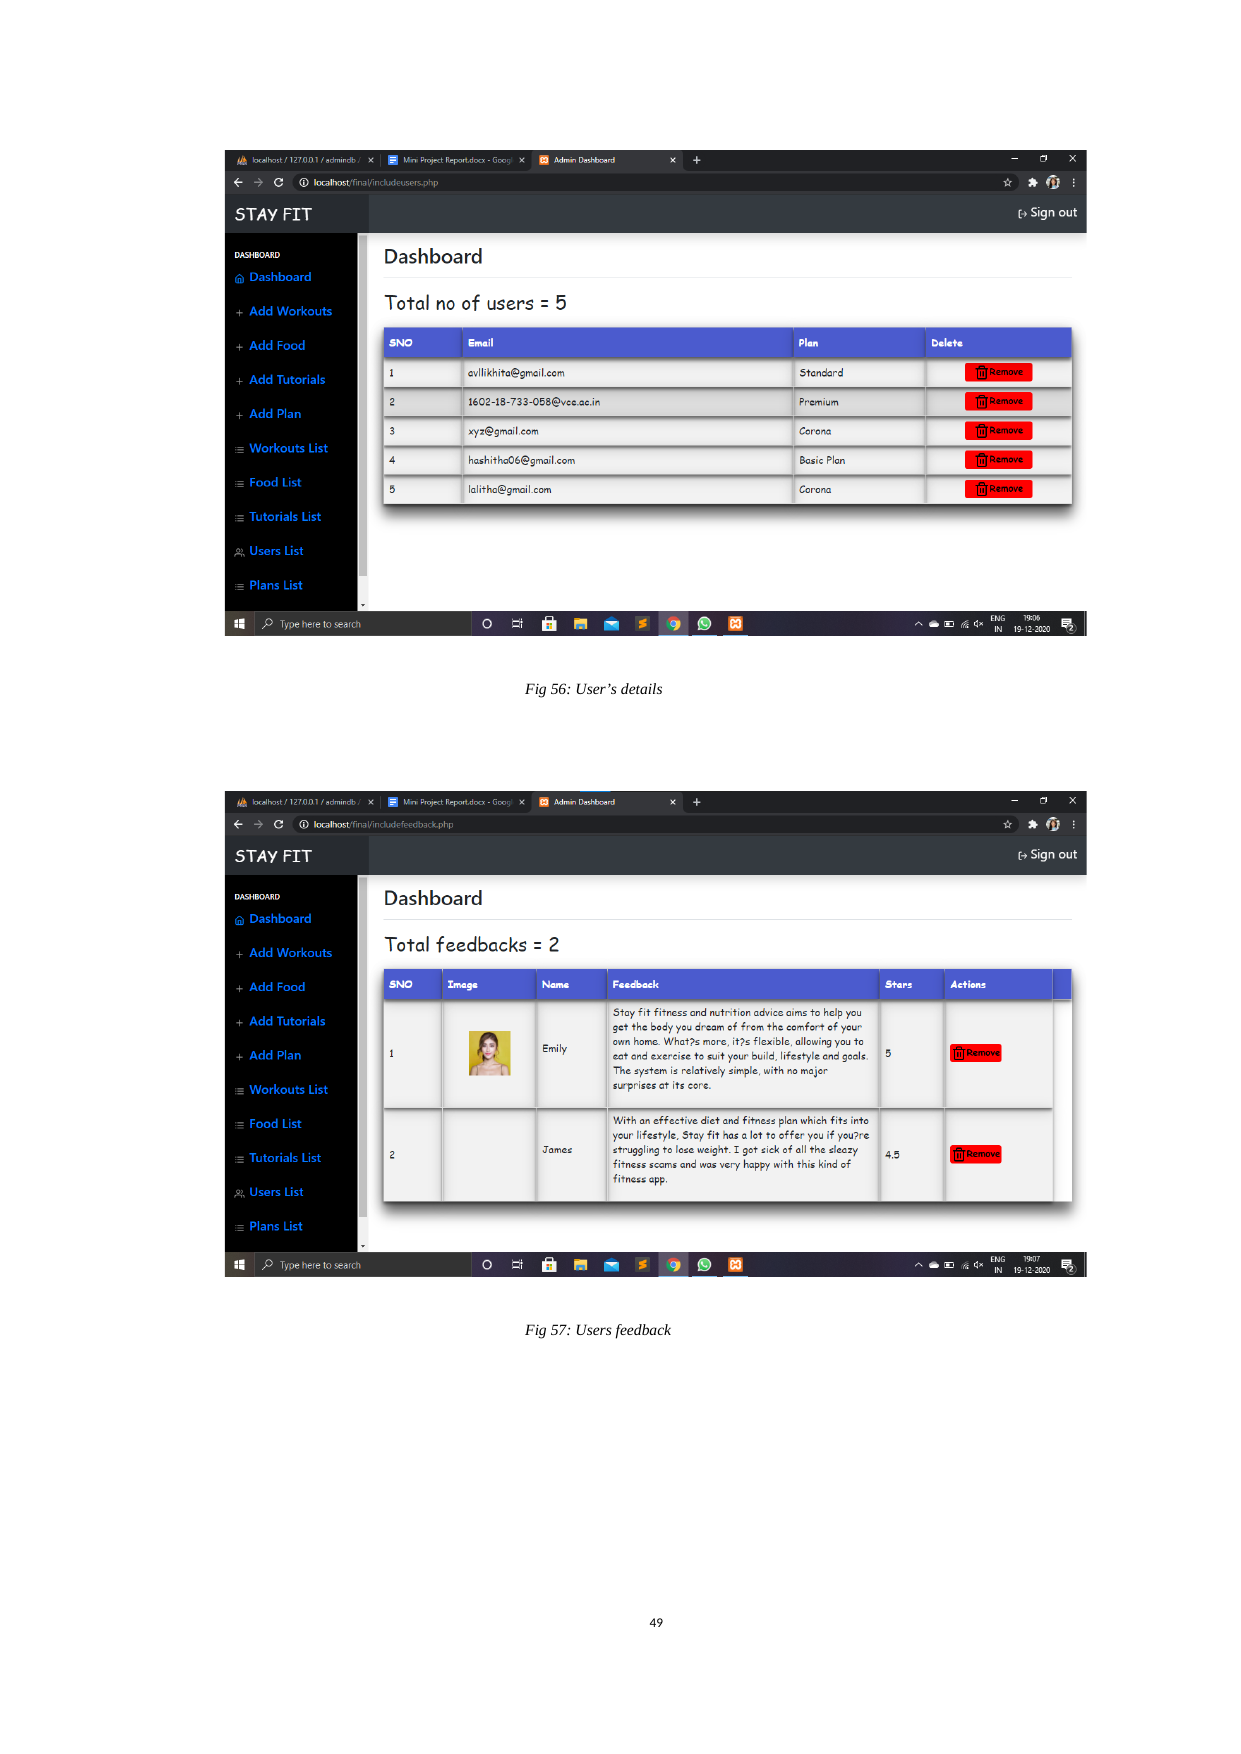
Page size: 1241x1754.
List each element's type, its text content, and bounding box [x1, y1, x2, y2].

text Fig 56: User’s details [225, 667, 1087, 698]
text Fig 57: Users feedback [225, 1308, 1087, 1339]
picture [224, 150, 1087, 636]
picture [224, 791, 1087, 1277]
